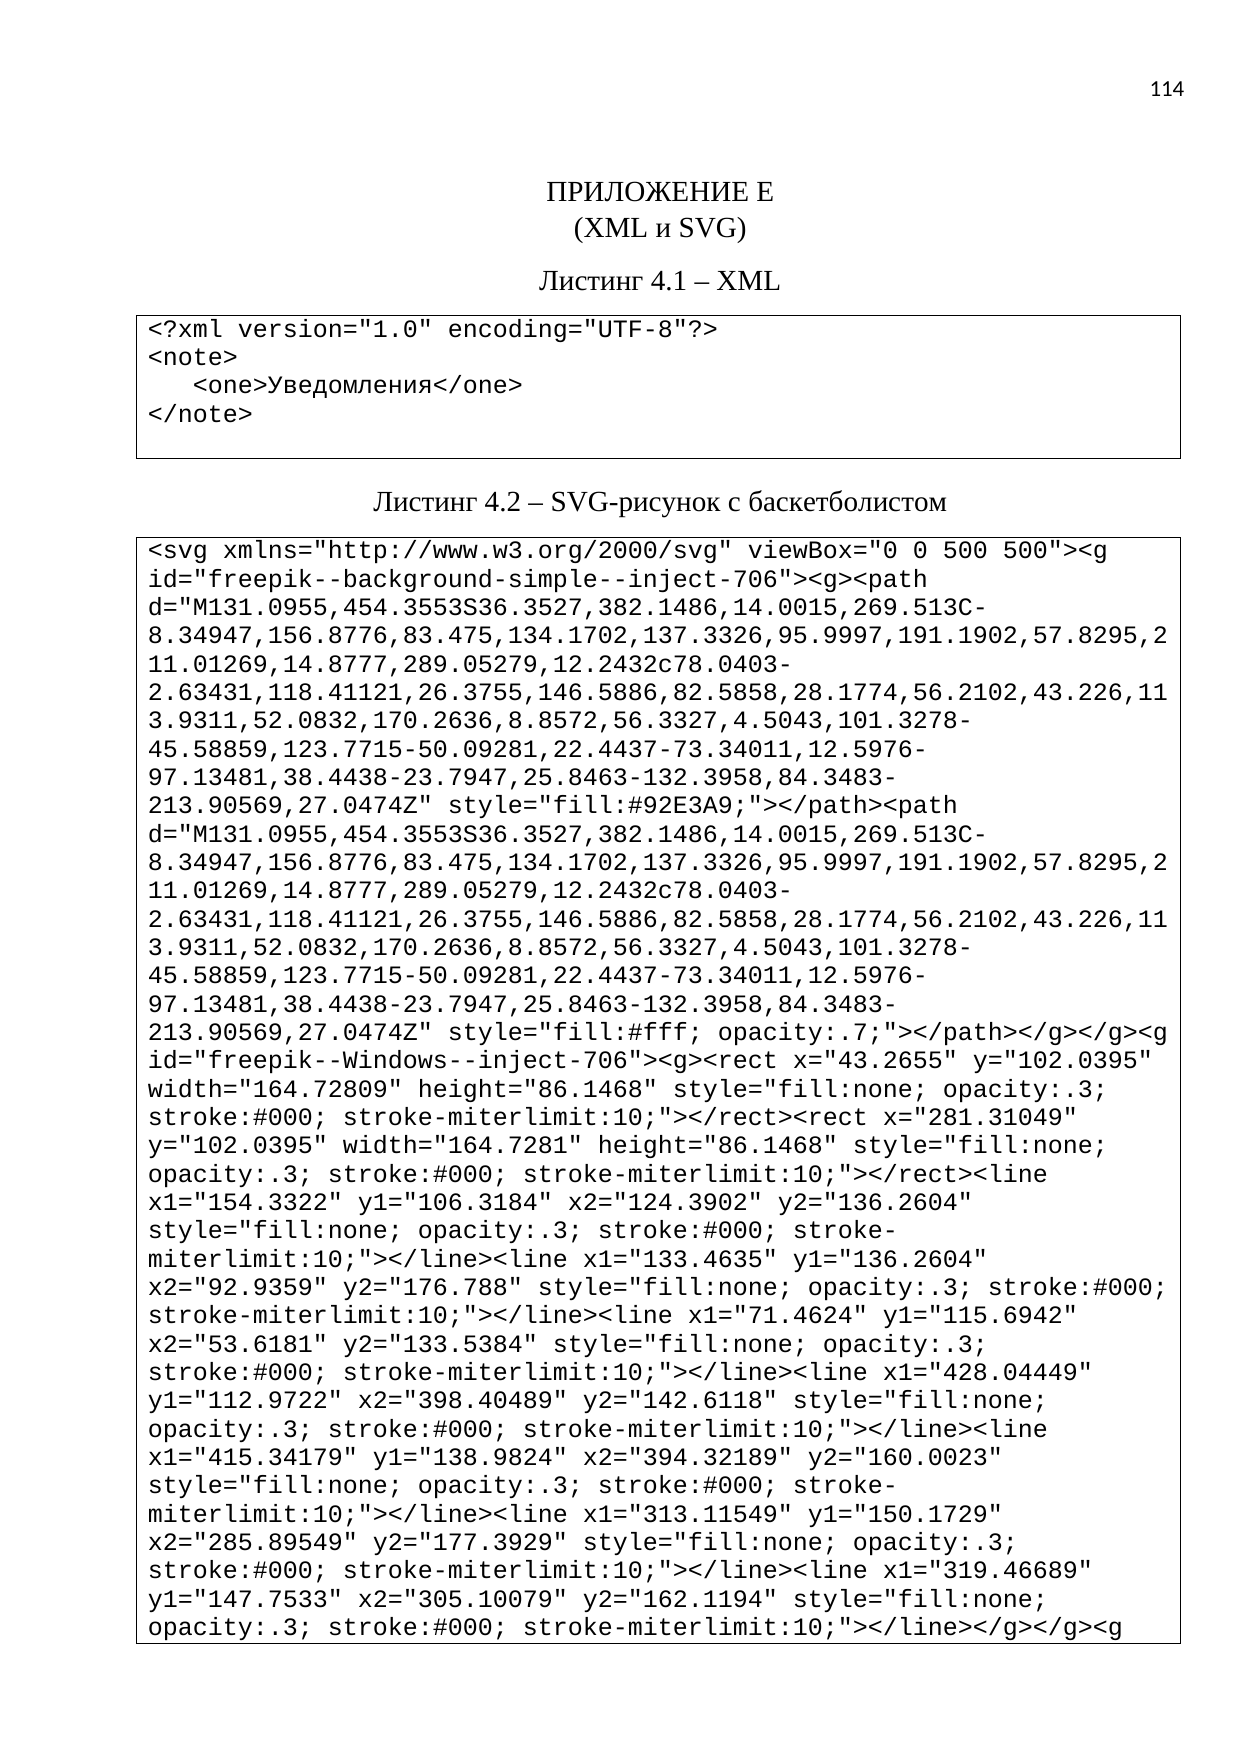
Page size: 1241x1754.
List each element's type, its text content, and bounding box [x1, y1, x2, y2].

text Листинг 4.1 – XML [136, 263, 1184, 296]
text Листинг 4.2 – SVG-рисунок с баскетболистом [136, 484, 1184, 518]
table_header <?xml version="1.0" encoding="UTF-8"?> <note> <one>Уведомления</one> </note> [137, 316, 1180, 458]
text (XML и SVG) [136, 210, 1184, 243]
subtitle ПРИЛОЖЕНИЕ Е [136, 174, 1184, 207]
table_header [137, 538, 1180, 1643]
